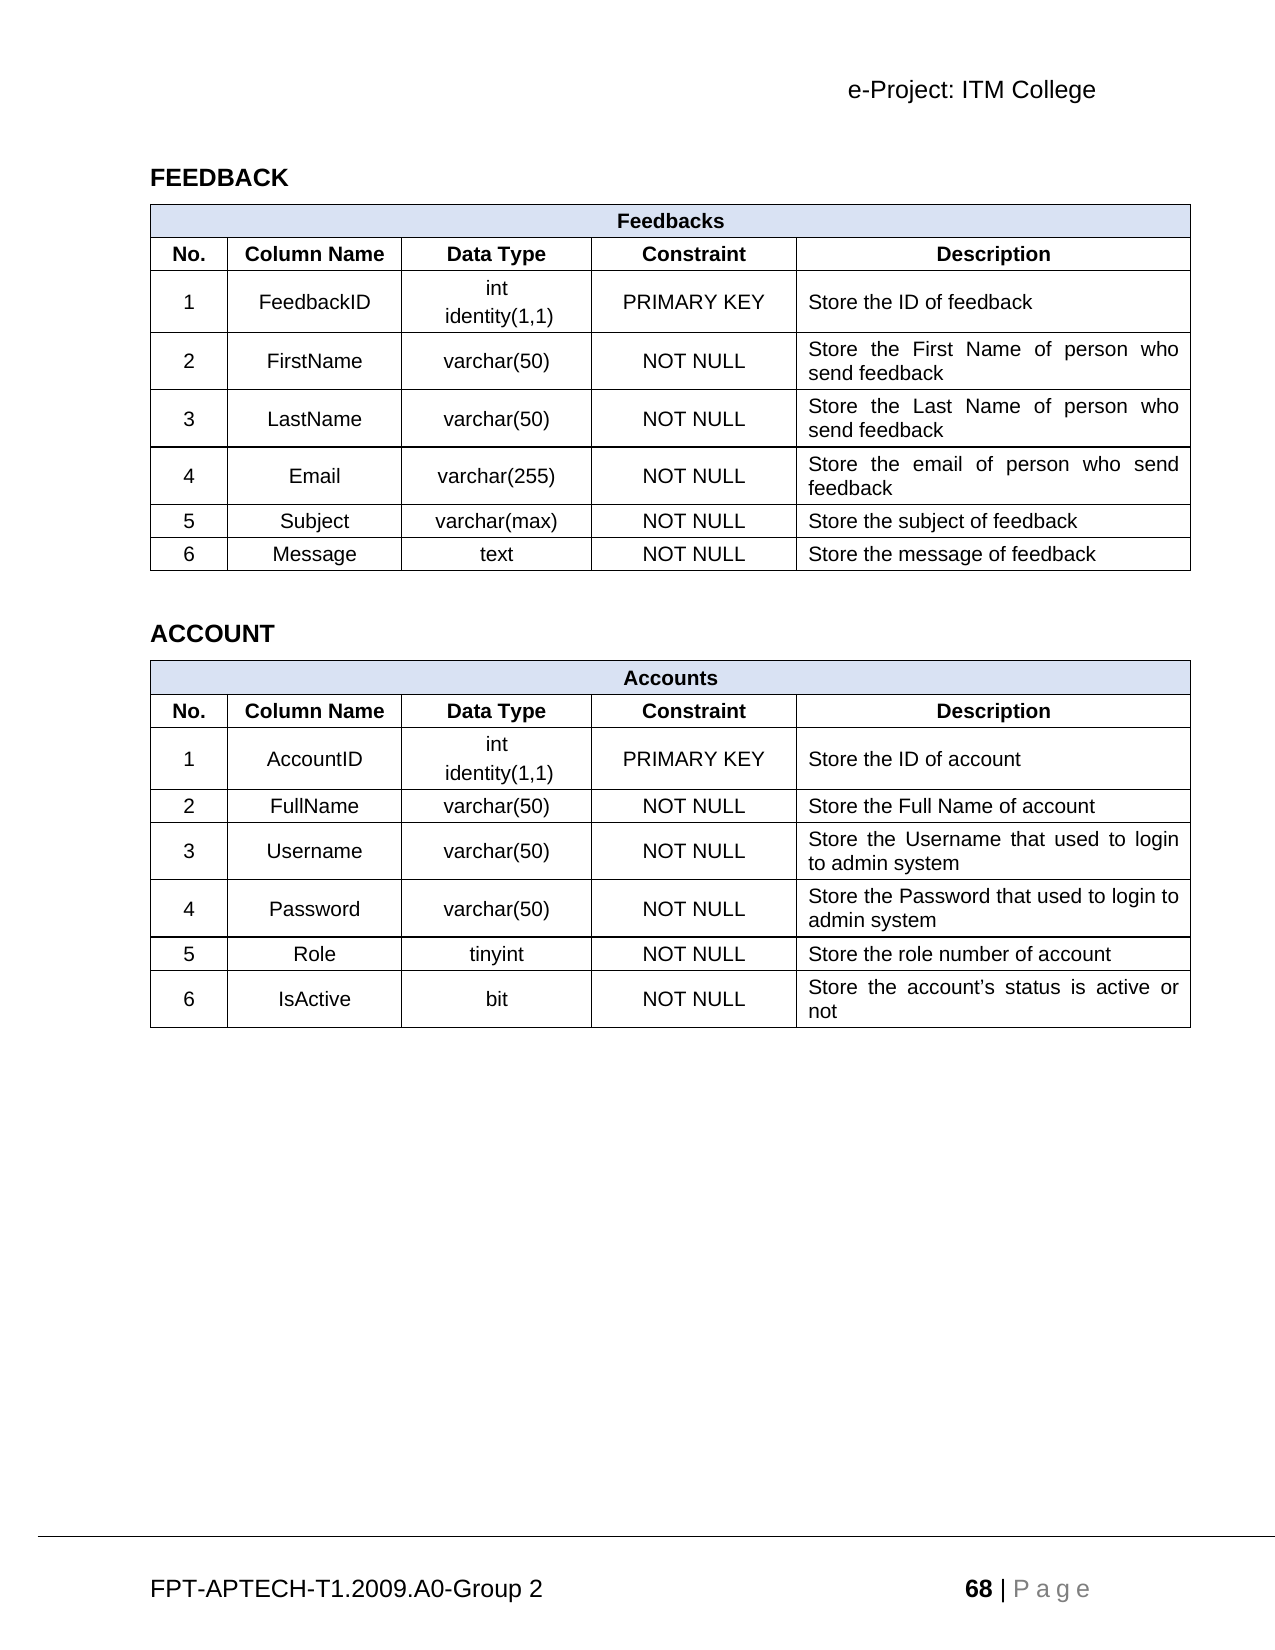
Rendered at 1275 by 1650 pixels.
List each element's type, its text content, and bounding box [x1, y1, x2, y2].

table_cell PRIMARY KEY [592, 271, 796, 332]
table_cell varchar(50) [402, 823, 591, 879]
table_cell FirstName [228, 333, 401, 389]
table_cell 3 [151, 823, 227, 879]
table_header Feedbacks [151, 205, 1190, 237]
table_cell Store the Password that used to login to admin system [797, 880, 1190, 936]
table_cell Store the message of feedback [797, 538, 1190, 570]
table_cell PRIMARY KEY [592, 728, 796, 788]
table_cell NOT NULL [592, 790, 796, 822]
table_cell NOT NULL [592, 448, 796, 504]
table_cell Description [797, 695, 1190, 727]
subtitle FEEDBACK [150, 162, 1125, 191]
table_cell text [402, 538, 591, 570]
table_cell Store the subject of feedback [797, 505, 1190, 537]
table_cell AccountID [228, 728, 401, 788]
table_cell NOT NULL [592, 333, 796, 389]
table_cell Message [228, 538, 401, 570]
table_cell NOT NULL [592, 880, 796, 936]
table_cell Password [228, 880, 401, 936]
table_cell Store the ID of account [797, 728, 1190, 788]
table_cell varchar(255) [402, 448, 591, 504]
table_cell Store the Full Name of account [797, 790, 1190, 822]
table_cell NOT NULL [592, 938, 796, 970]
table_header Accounts [151, 661, 1190, 694]
table_cell 5 [151, 505, 227, 537]
table_cell Username [228, 823, 401, 879]
table_cell Column Name [228, 238, 401, 270]
table_cell varchar(50) [402, 333, 591, 389]
table_cell Constraint [592, 695, 796, 727]
table_cell FullName [228, 790, 401, 822]
table_cell Store the role number of account [797, 938, 1190, 970]
table_cell NOT NULL [592, 971, 796, 1027]
table_cell FeedbackID [228, 271, 401, 332]
table_cell varchar(50) [402, 880, 591, 936]
table_cell Store the Username that used to login to admin system [797, 823, 1190, 879]
table_cell Store the email of person who send feedback [797, 448, 1190, 504]
table_cell 2 [151, 333, 227, 389]
table_cell NOT NULL [592, 505, 796, 537]
table_cell tinyint [402, 938, 591, 970]
table_cell Subject [228, 505, 401, 537]
table_cell Email [228, 448, 401, 504]
table_cell NOT NULL [592, 823, 796, 879]
table_cell int identity(1,1) [402, 271, 591, 332]
table_cell Data Type [402, 695, 591, 727]
table_cell 1 [151, 271, 227, 332]
table_cell Store the account’s status is active or not [797, 971, 1190, 1027]
table_cell Store the ID of feedback [797, 271, 1190, 332]
table_cell int identity(1,1) [402, 728, 591, 788]
subtitle ACCOUNT [150, 619, 1125, 648]
table_cell bit [402, 971, 591, 1027]
table_cell 4 [151, 448, 227, 504]
table_cell 3 [151, 390, 227, 446]
table_cell LastName [228, 390, 401, 446]
table_cell Constraint [592, 238, 796, 270]
table_cell varchar(max) [402, 505, 591, 537]
table_cell Store the Last Name of person who send feedback [797, 390, 1190, 446]
table_cell varchar(50) [402, 390, 591, 446]
table_cell No. [151, 695, 227, 727]
table_cell IsActive [228, 971, 401, 1027]
table_cell 2 [151, 790, 227, 822]
table_cell 4 [151, 880, 227, 936]
table_cell No. [151, 238, 227, 270]
table_cell Description [797, 238, 1190, 270]
table_cell 6 [151, 971, 227, 1027]
table_cell Store the First Name of person who send feedback [797, 333, 1190, 389]
table_cell Column Name [228, 695, 401, 727]
table_cell 5 [151, 938, 227, 970]
table_cell Data Type [402, 238, 591, 270]
table_cell Role [228, 938, 401, 970]
table_cell NOT NULL [592, 538, 796, 570]
table_cell 6 [151, 538, 227, 570]
table_cell NOT NULL [592, 390, 796, 446]
table_cell varchar(50) [402, 790, 591, 822]
table_cell 1 [151, 728, 227, 788]
